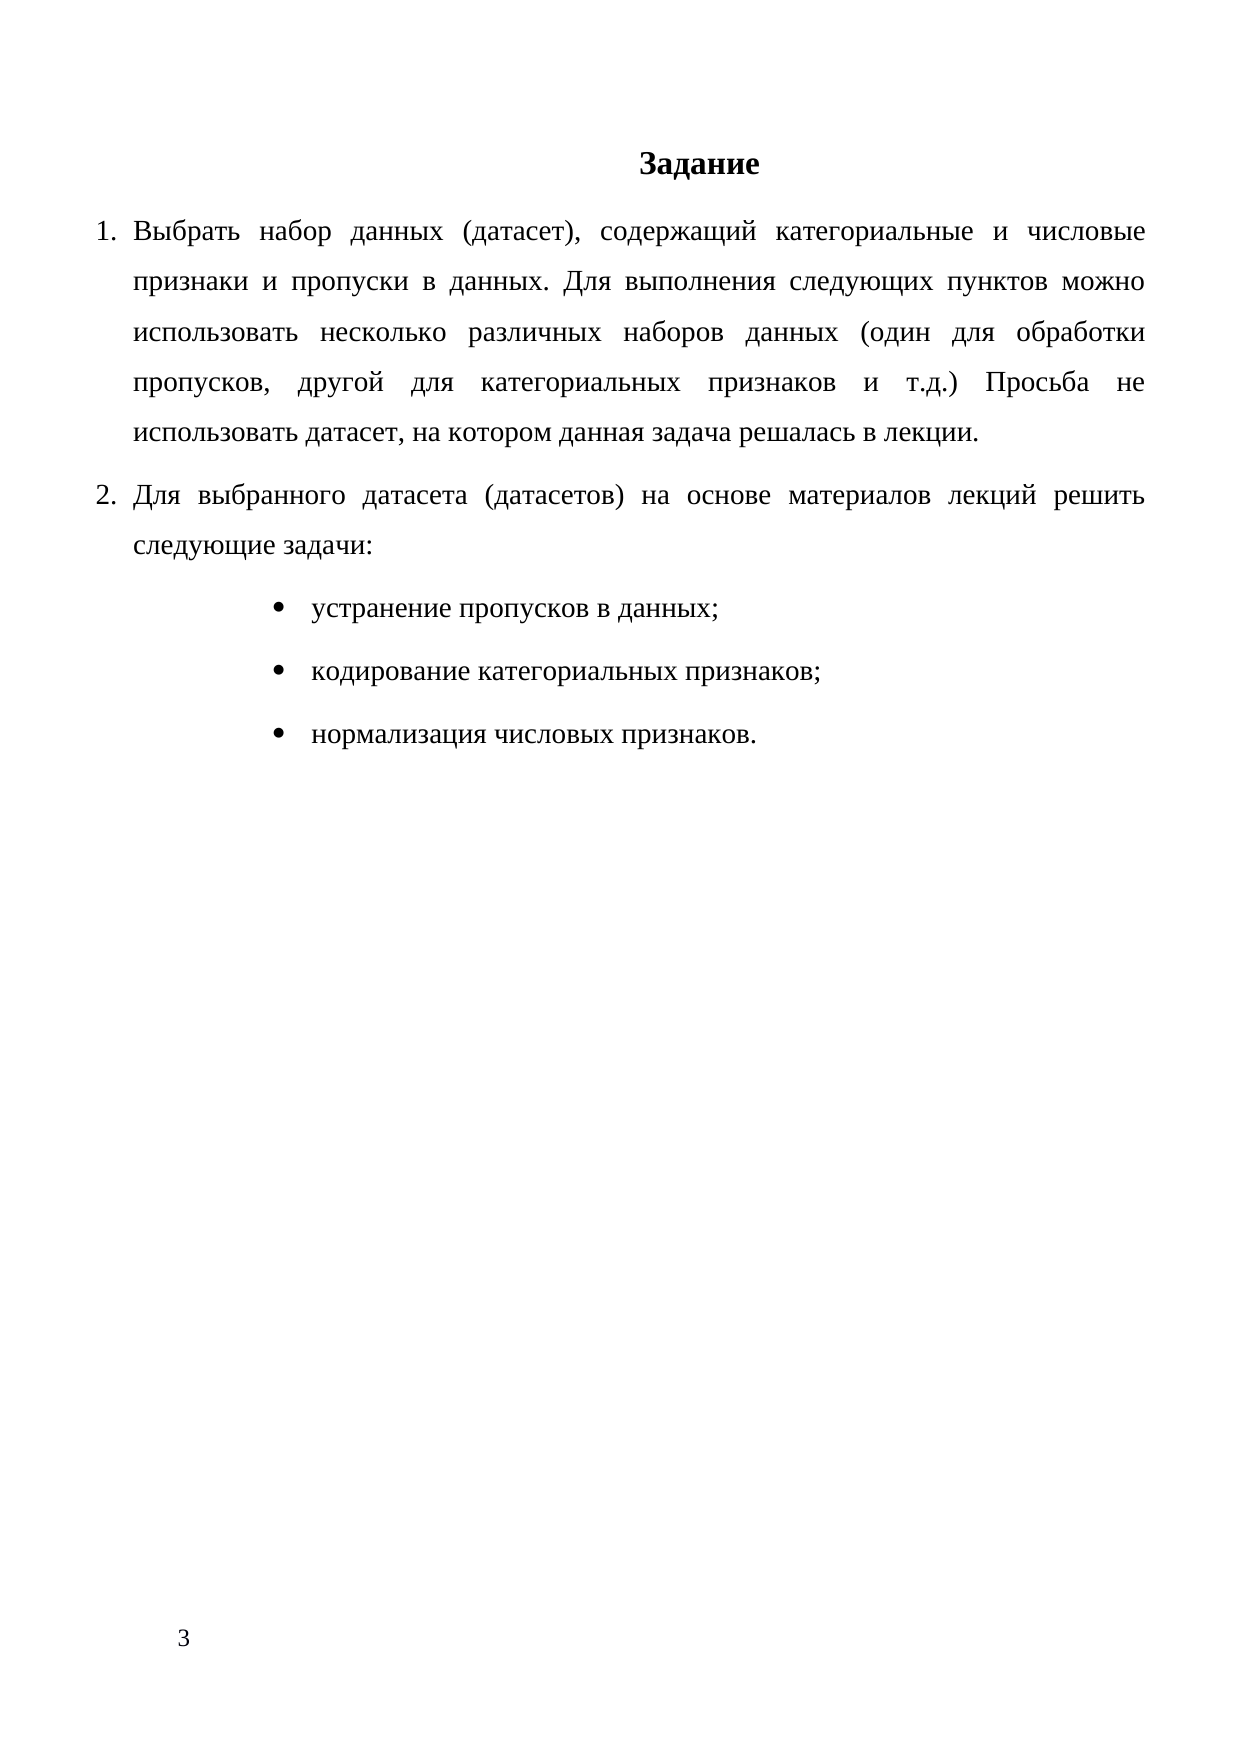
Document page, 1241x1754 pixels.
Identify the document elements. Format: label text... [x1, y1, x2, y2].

list кодирование категориальных признаков; [274, 653, 1146, 687]
text Задание [252, 143, 1146, 181]
list Выбрать набор данных (датасет), содержащий категориальные и числовые признаки и пропуски в данных. Для выполнения следующих пунктов можно использовать несколько различных наборов данных (один для обработки пропусков, другой для категориальных признаков и т.д.) Просьба не использовать датасет, на котором данная задача решалась в лекции. [95, 213, 1146, 448]
list нормализация числовых признаков. [274, 716, 1146, 750]
list Для выбранного датасета (датасетов) на основе материалов лекций решить следующие задачи: [95, 477, 1146, 561]
list устранение пропусков в данных; [274, 590, 1146, 624]
